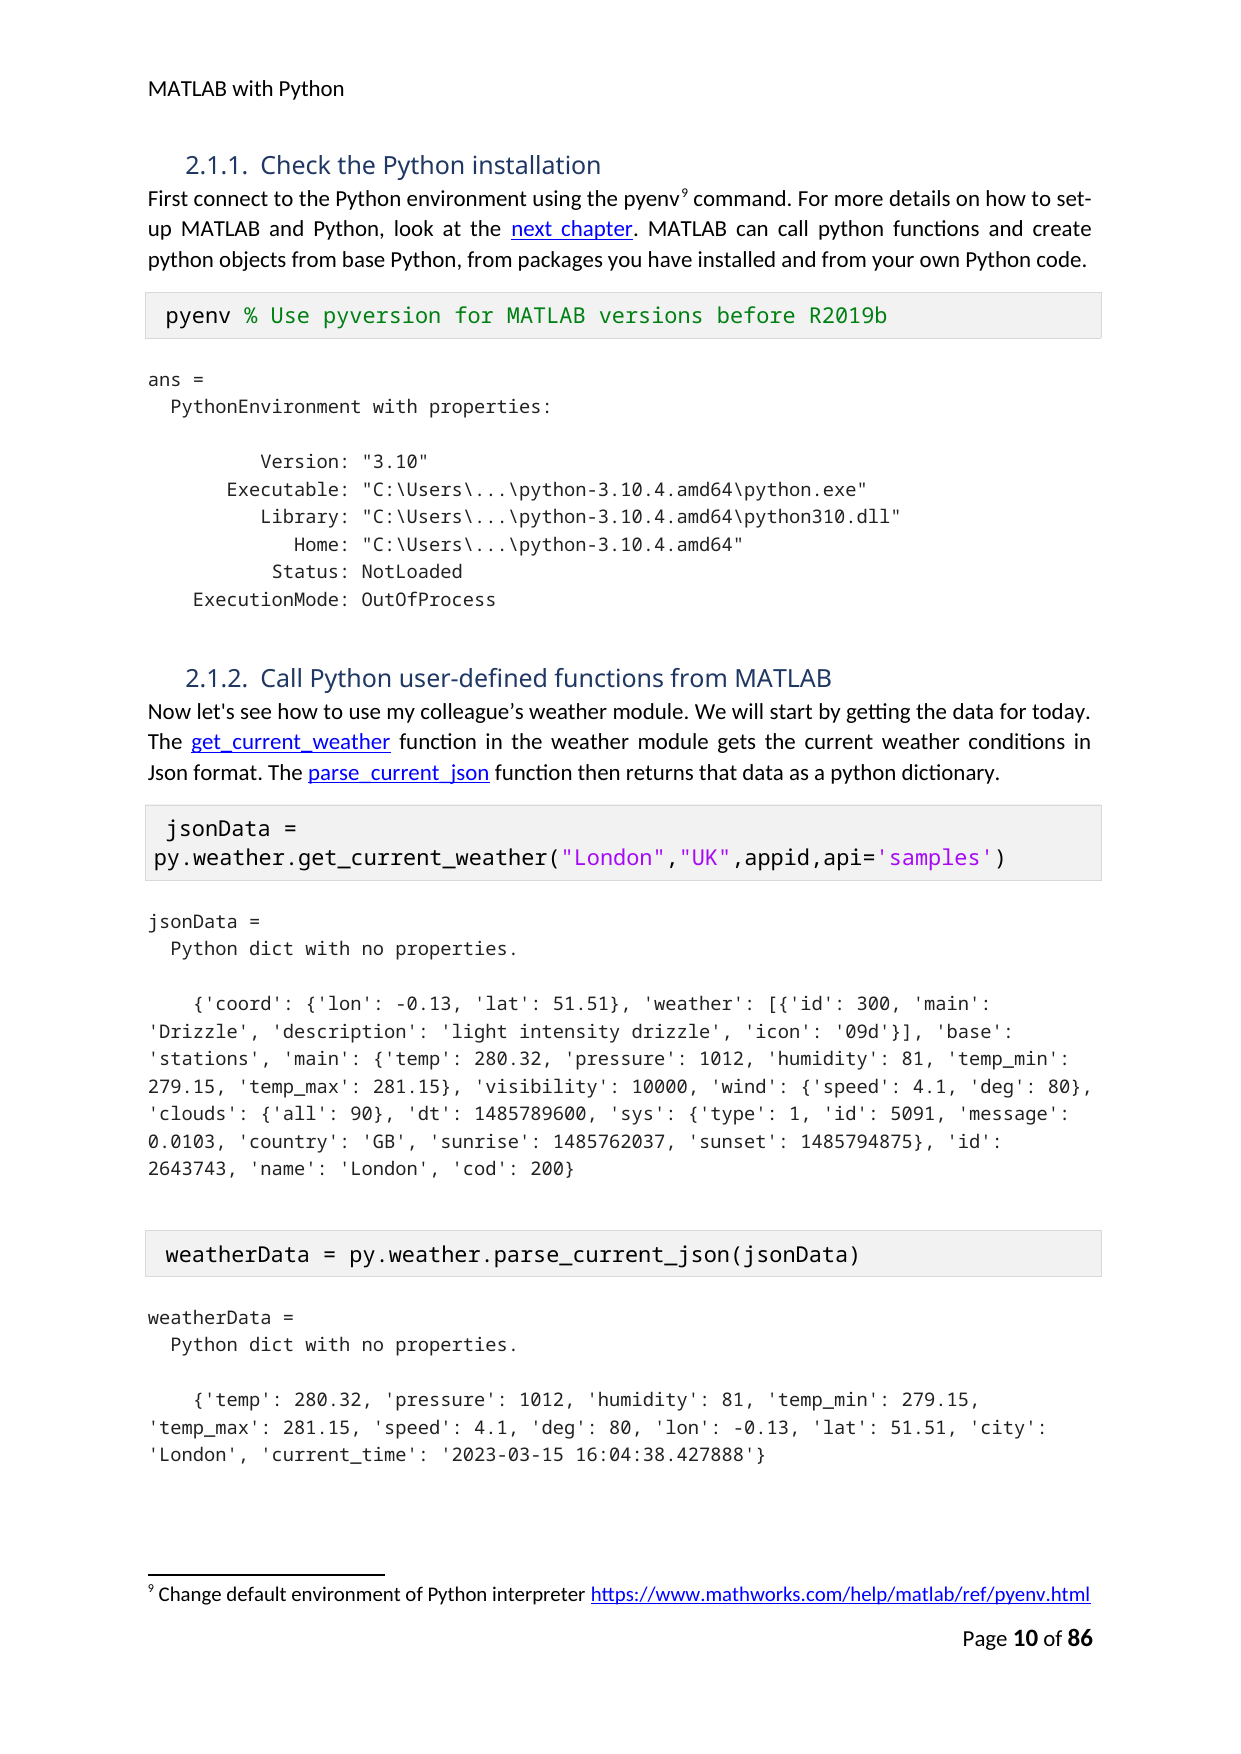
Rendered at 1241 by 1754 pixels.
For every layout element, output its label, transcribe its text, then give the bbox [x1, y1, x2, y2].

text Python dict with no properties. [148, 1332, 1093, 1357]
text Home: "C:\Users\...\python-3.10.4.amd64" [148, 531, 1093, 557]
text First connect to the Python environment using the pyenv command. For more details on how to set-up MATLAB and Python, look at the next chapter. MATLAB can call python functions and create python objects from base Python, from packages you have installed and from your own Python code. [148, 184, 1093, 273]
text jsonData = [148, 908, 1093, 933]
text ans = [148, 366, 1093, 392]
text jsonData = py.weather.get_current_weather("London","UK",appid,api='samples') [146, 806, 1101, 880]
text Status: NotLoaded [148, 558, 1093, 584]
text {'temp': 280.32, 'pressure': 1012, 'humidity': 81, 'temp_min': 279.15, 'temp_max': 281.15, 'speed': 4.1, 'deg': 80, 'lon': -0.13, 'lat': 51.51, 'city': 'London', 'current_time': '2023-03-15 16:04:38.427888'} [148, 1387, 1093, 1467]
subtitle Check the Python installation [185, 148, 1093, 182]
text Python dict with no properties. [148, 936, 1093, 961]
text weatherData = py.weather.parse_current_json(jsonData) [146, 1231, 1101, 1276]
text Executable: "C:\Users\...\python-3.10.4.amd64\python.exe" [148, 476, 1093, 502]
text Version: "3.10" [148, 448, 1093, 474]
text ExecutionMode: OutOfProcess [148, 586, 1093, 612]
text Now let's see how to use my colleague’s weather module. We will start by getting the data for today. The get_current_weather function in the weather module gets the current weather conditions in Json format. The parse_current_json function then returns that data as a python dictionary. [148, 697, 1093, 786]
text {'coord': {'lon': -0.13, 'lat': 51.51}, 'weather': [{'id': 300, 'main': 'Drizzle', 'description': 'light intensity drizzle', 'icon': '09d'}], 'base': 'stations', 'main': {'temp': 280.32, 'pressure': 1012, 'humidity': 81, 'temp_min': 279.15, 'temp_max': 281.15}, 'visibility': 10000, 'wind': {'speed': 4.1, 'deg': 80}, 'clouds': {'all': 90}, 'dt': 1485789600, 'sys': {'type': 1, 'id': 5091, 'message': 0.0103, 'country': 'GB', 'sunrise': 1485762037, 'sunset': 1485794875}, 'id': 2643743, 'name': 'London', 'cod': 200} [148, 991, 1093, 1181]
text pyenv % Use pyversion for MATLAB versions before R2019b [146, 293, 1101, 338]
text Library: "C:\Users\...\python-3.10.4.amd64\python310.dll" [148, 503, 1093, 529]
text PythonEnvironment with properties: [148, 393, 1093, 419]
text weatherData = [148, 1304, 1093, 1330]
subtitle Call Python user-defined functions from MATLAB [185, 660, 1093, 694]
